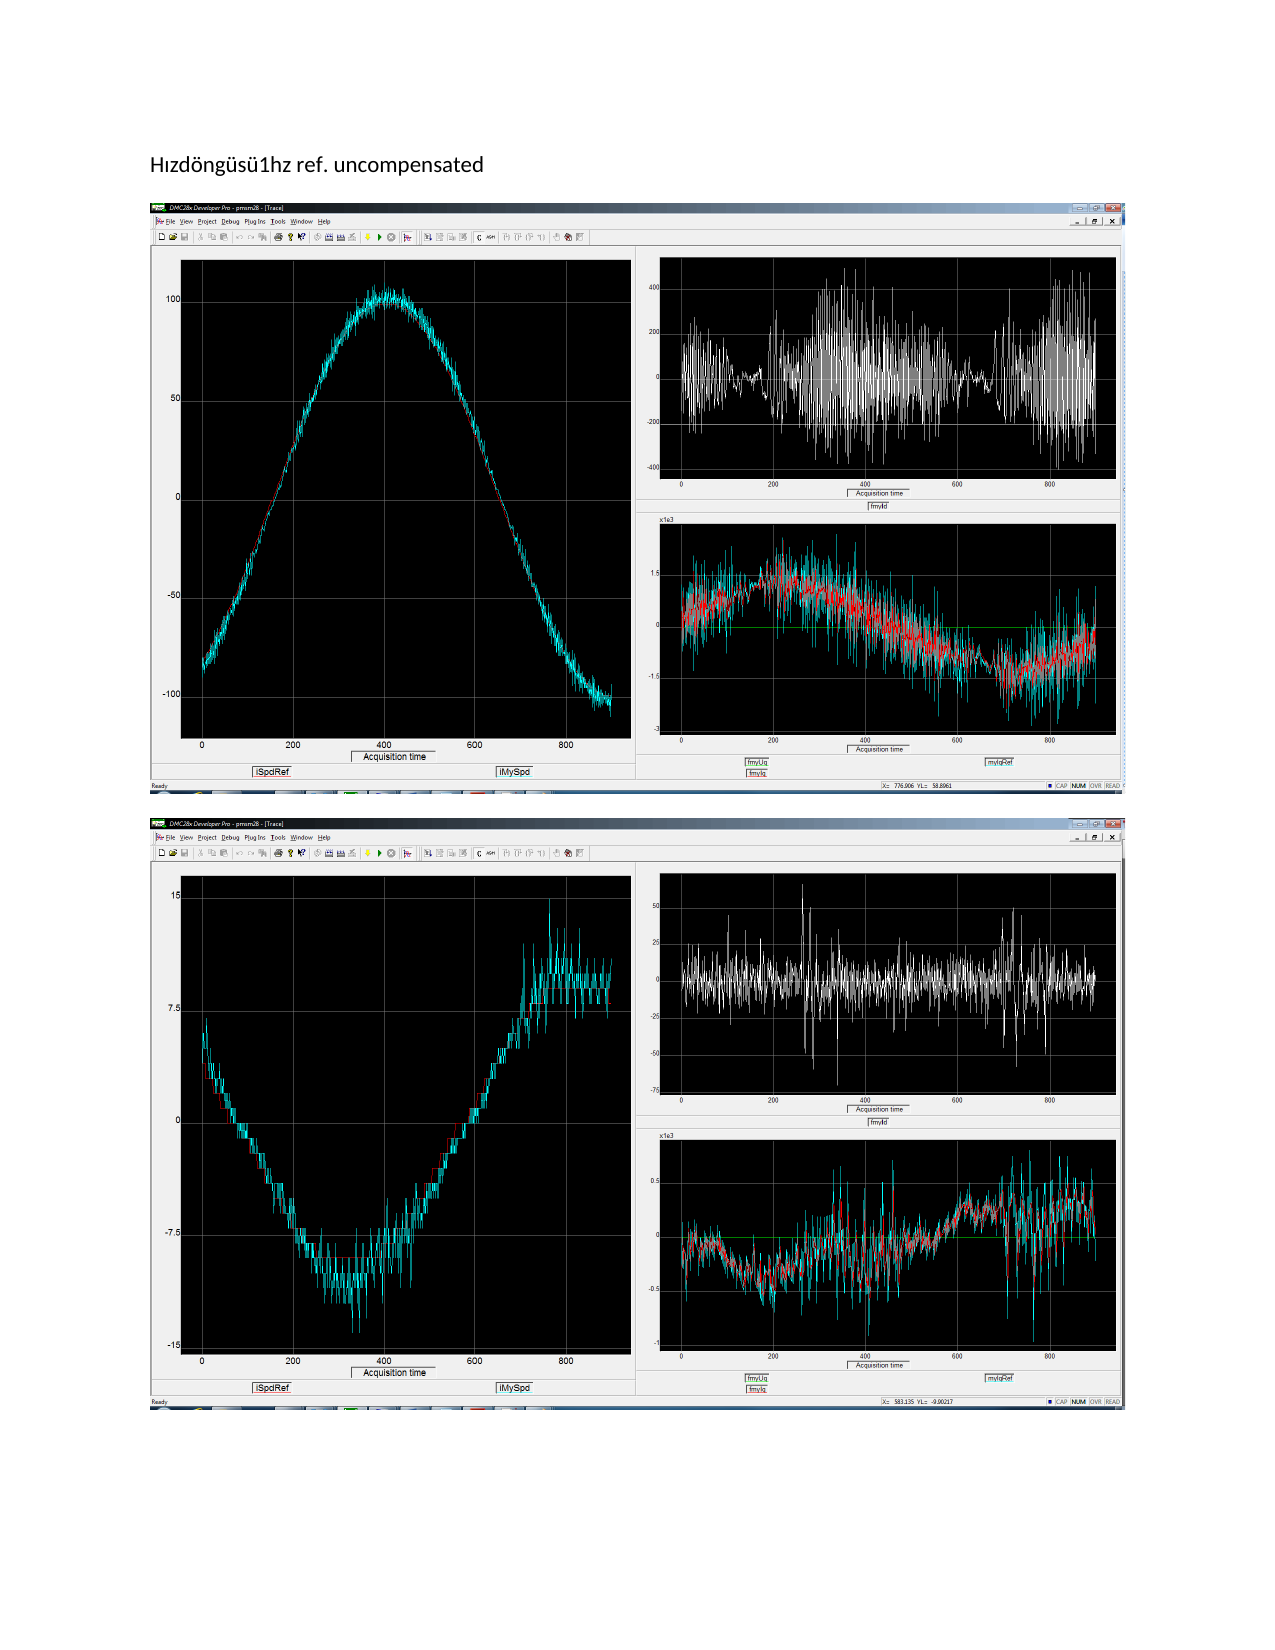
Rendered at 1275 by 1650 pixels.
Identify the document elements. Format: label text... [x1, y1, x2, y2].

picture [150, 203, 1125, 794]
text Hızdöngüsü1hz ref. uncompensated [150, 150, 1125, 178]
picture [150, 818, 1125, 1410]
